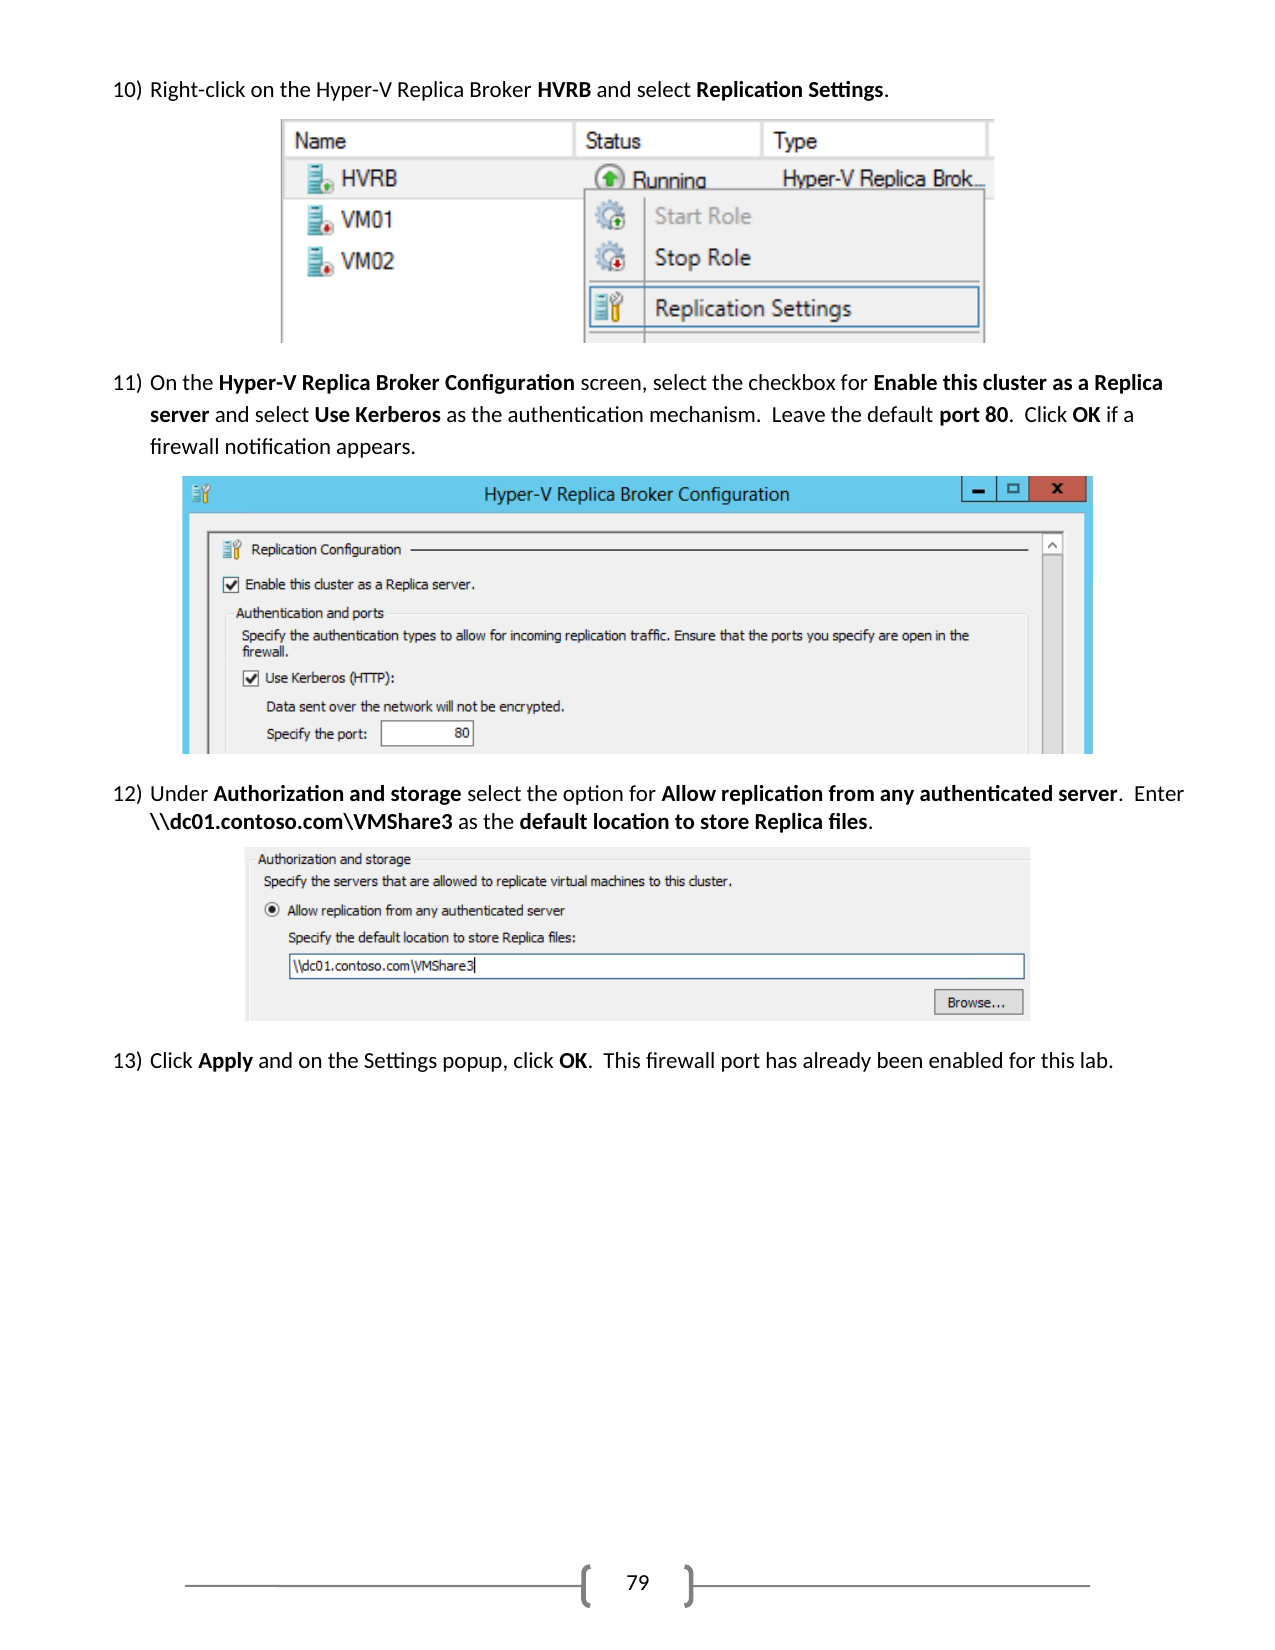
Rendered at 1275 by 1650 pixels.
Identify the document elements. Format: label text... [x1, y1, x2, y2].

list Click Apply and on the Settings popup, click OK. This firewall port has already been enabled for this lab. [112, 1046, 1200, 1074]
picture [182, 476, 1093, 754]
list Right-click on the Hyper-V Replica Broker HVRB and select Replication Settings. [112, 75, 1200, 103]
picture [244, 847, 1031, 1021]
list On the Hyper-V Replica Broker Configuration screen, select the checkbox for Enable this cluster as a Replica server and select Use Kerberos as the authentication mechanism. Leave the default port 80. Click OK if a firewall notification appears. [112, 368, 1200, 460]
picture [280, 119, 995, 343]
list Under Authorization and storage select the option for Allow replication from any authenticated server. Enter \\dc01.contoso.com\VMShare3 as the default location to store Replica files. [112, 779, 1200, 835]
